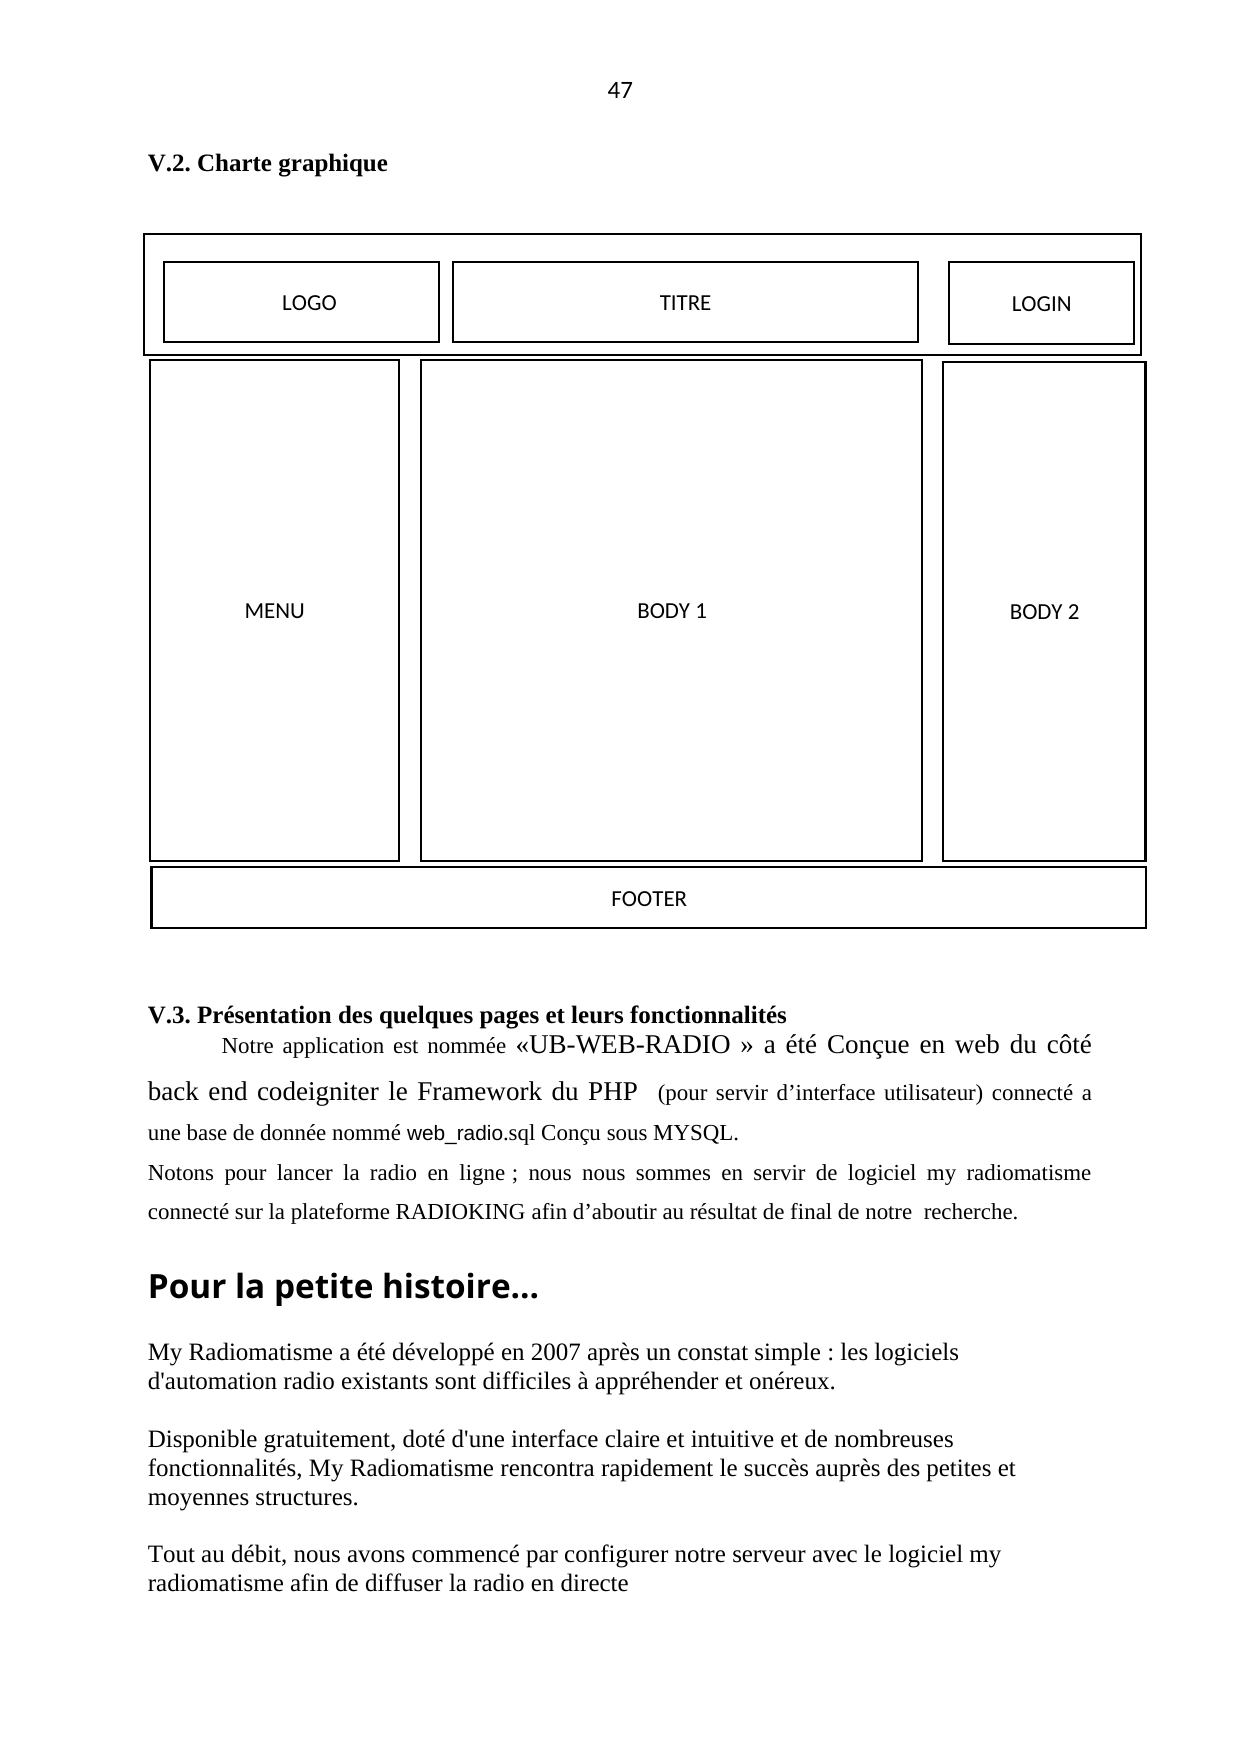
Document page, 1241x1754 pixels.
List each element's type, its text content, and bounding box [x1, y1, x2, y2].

subtitle Pour la petite histoire... [148, 1263, 1092, 1308]
text Notre application est nommée «UB-WEB-RADIO » a été Conçue en web du côté back end codeigniter le Framework du PHP (pour servir d’interface utilisateur) connecté a une base de donnée nommé web_radio.sql Conçu sous MYSQL. [148, 1028, 1092, 1146]
text Tout au débit, nous avons commencé par configurer notre serveur avec le logiciel my radiomatisme afin de diffuser la radio en directe [148, 1539, 1092, 1597]
text My Radiomatisme a été développé en 2007 après un constat simple : les logiciels d'automation radio existants sont difficiles à appréhender et onéreux. [148, 1337, 1092, 1395]
subtitle V.2. Charte graphique [148, 148, 1092, 176]
text Disponible gratuitement, doté d'une interface claire et intuitive et de nombreuses fonctionnalités, My Radiomatisme rencontra rapidement le succès auprès des petites et moyennes structures. [148, 1424, 1092, 1510]
subtitle V.3. Présentation des quelques pages et leurs fonctionnalités [148, 1000, 1092, 1028]
text Notons pour lancer la radio en ligne ; nous nous sommes en servir de logiciel my radiomatisme connecté sur la plateforme RADIOKING afin d’aboutir au résultat de final de notre recherche. [148, 1159, 1092, 1225]
